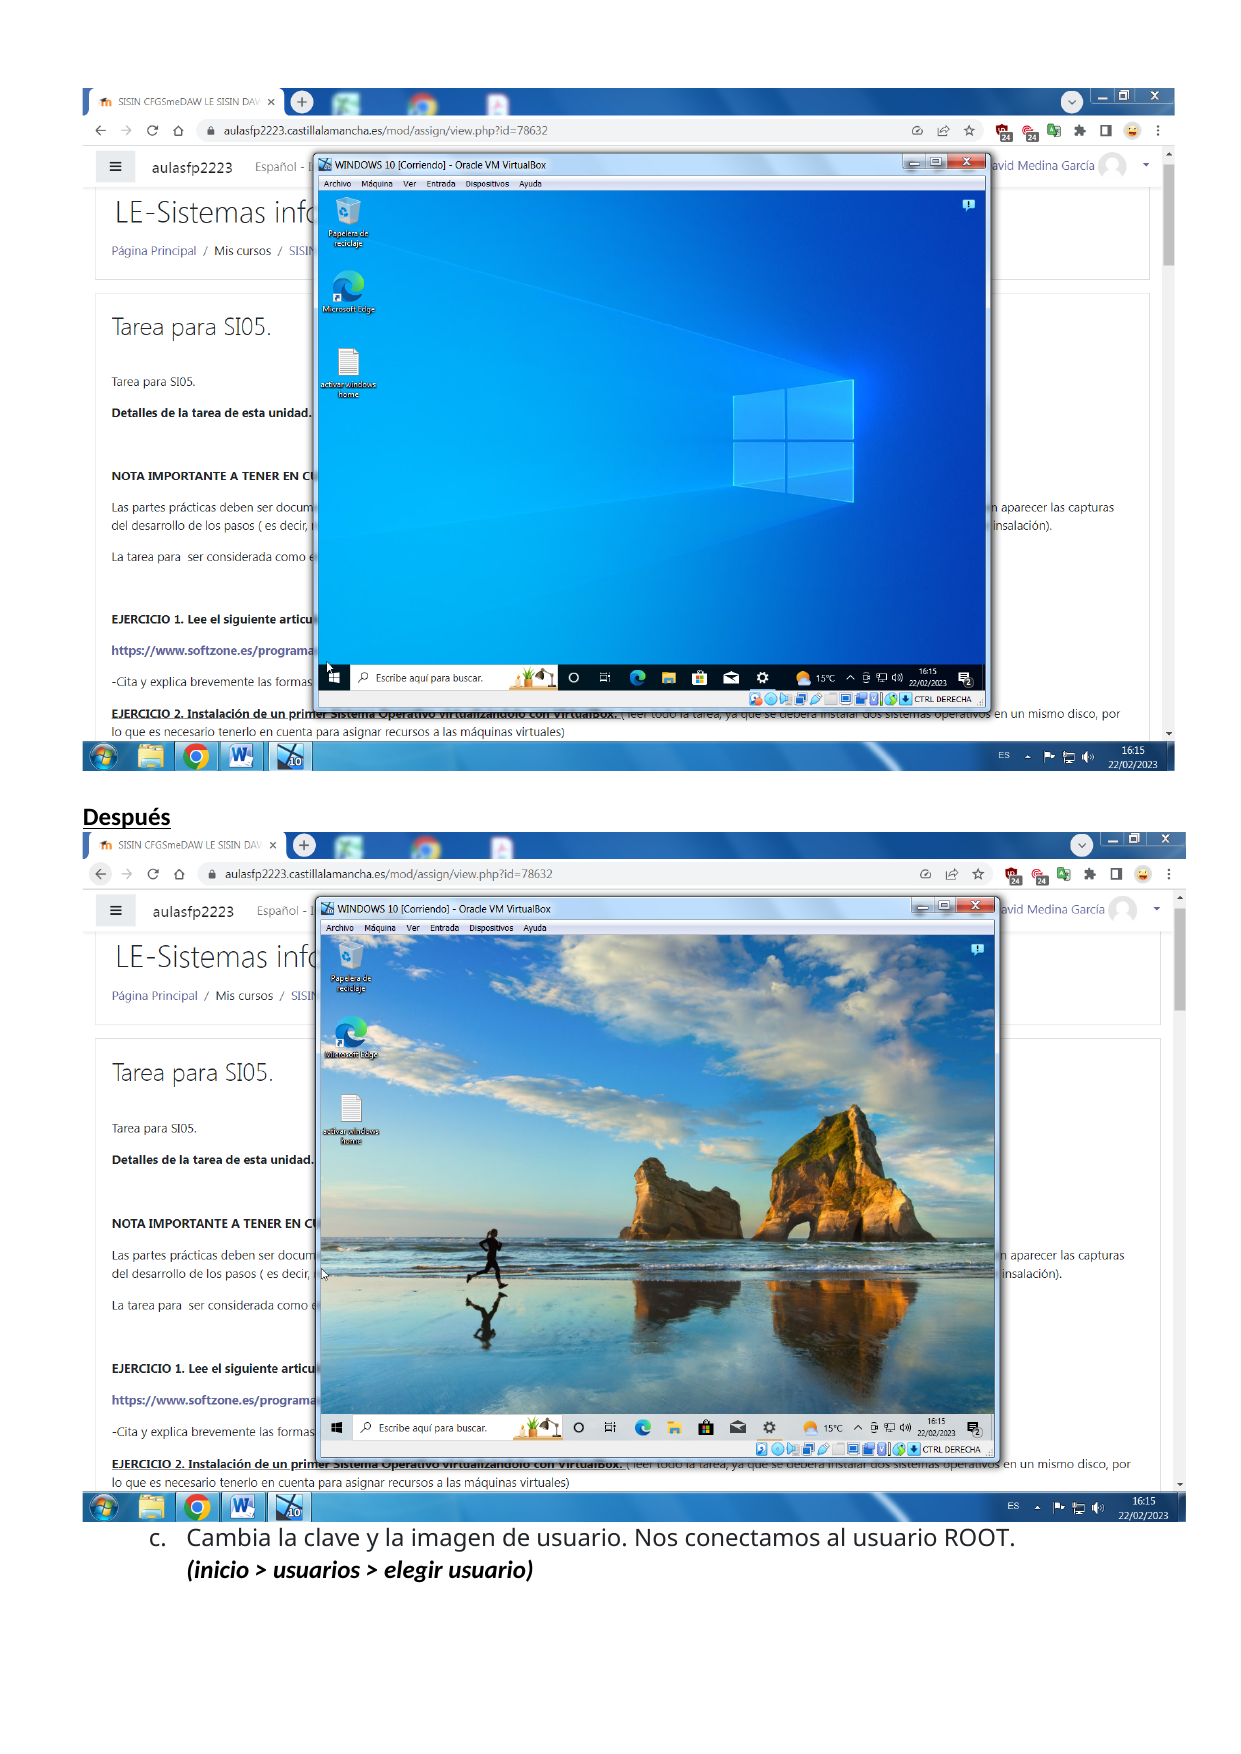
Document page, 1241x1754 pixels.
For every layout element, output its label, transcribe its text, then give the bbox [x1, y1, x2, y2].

picture [82, 88, 1175, 771]
list Cambia la clave y la imagen de usuario. Nos conectamos al usuario ROOT. [149, 1522, 1098, 1554]
list (inicio > usuarios > elegir usuario) [186, 1554, 1098, 1584]
list Después [83, 801, 1098, 832]
picture [82, 832, 1186, 1522]
